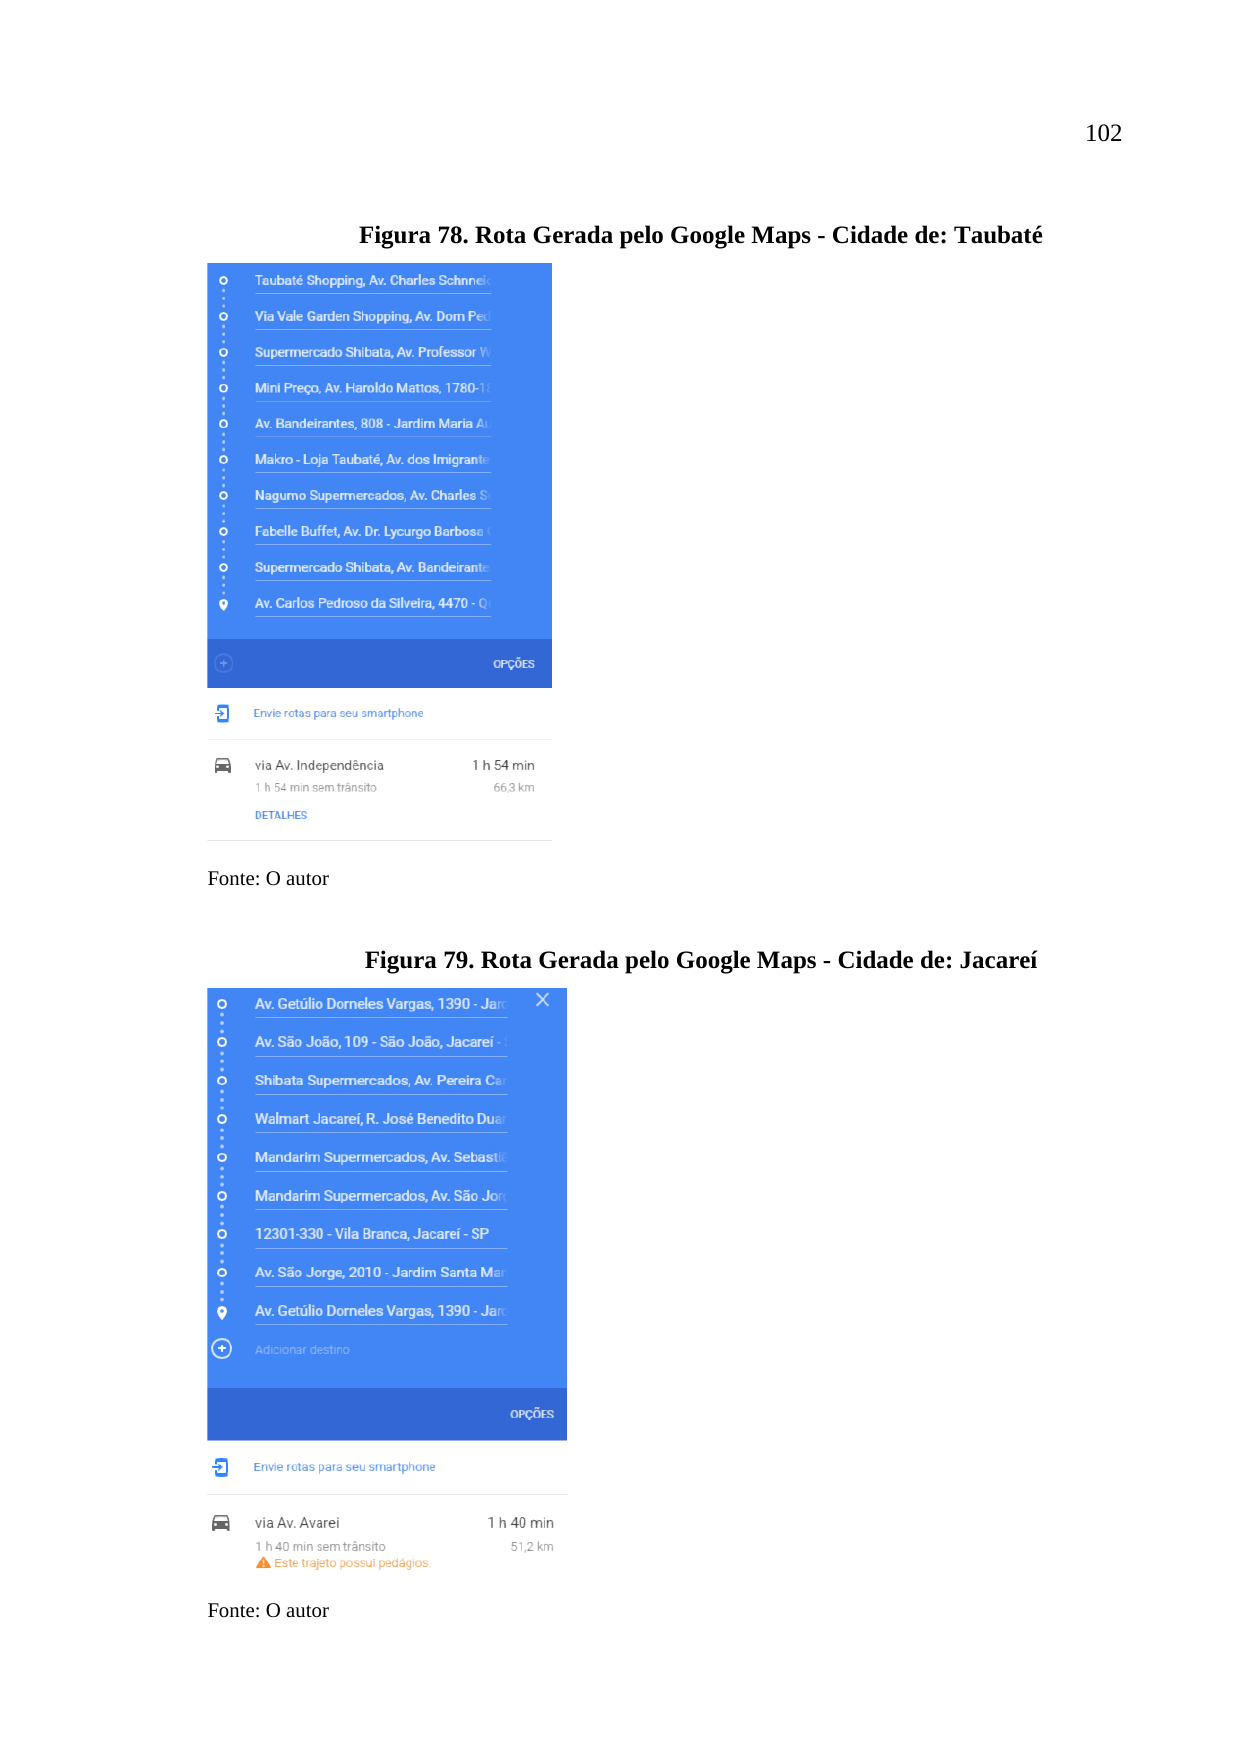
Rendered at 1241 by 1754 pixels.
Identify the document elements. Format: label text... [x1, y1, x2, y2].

text Figura 78. Rota Gerada pelo Google Maps - Cidade de: Taubaté [207, 220, 1122, 249]
picture [207, 988, 567, 1584]
text Figura 79. Rota Gerada pelo Google Maps - Cidade de: Jacareí [207, 945, 1122, 974]
text Fonte: O autor [207, 866, 1122, 890]
text Fonte: O autor [207, 1597, 1122, 1622]
picture [207, 263, 552, 852]
